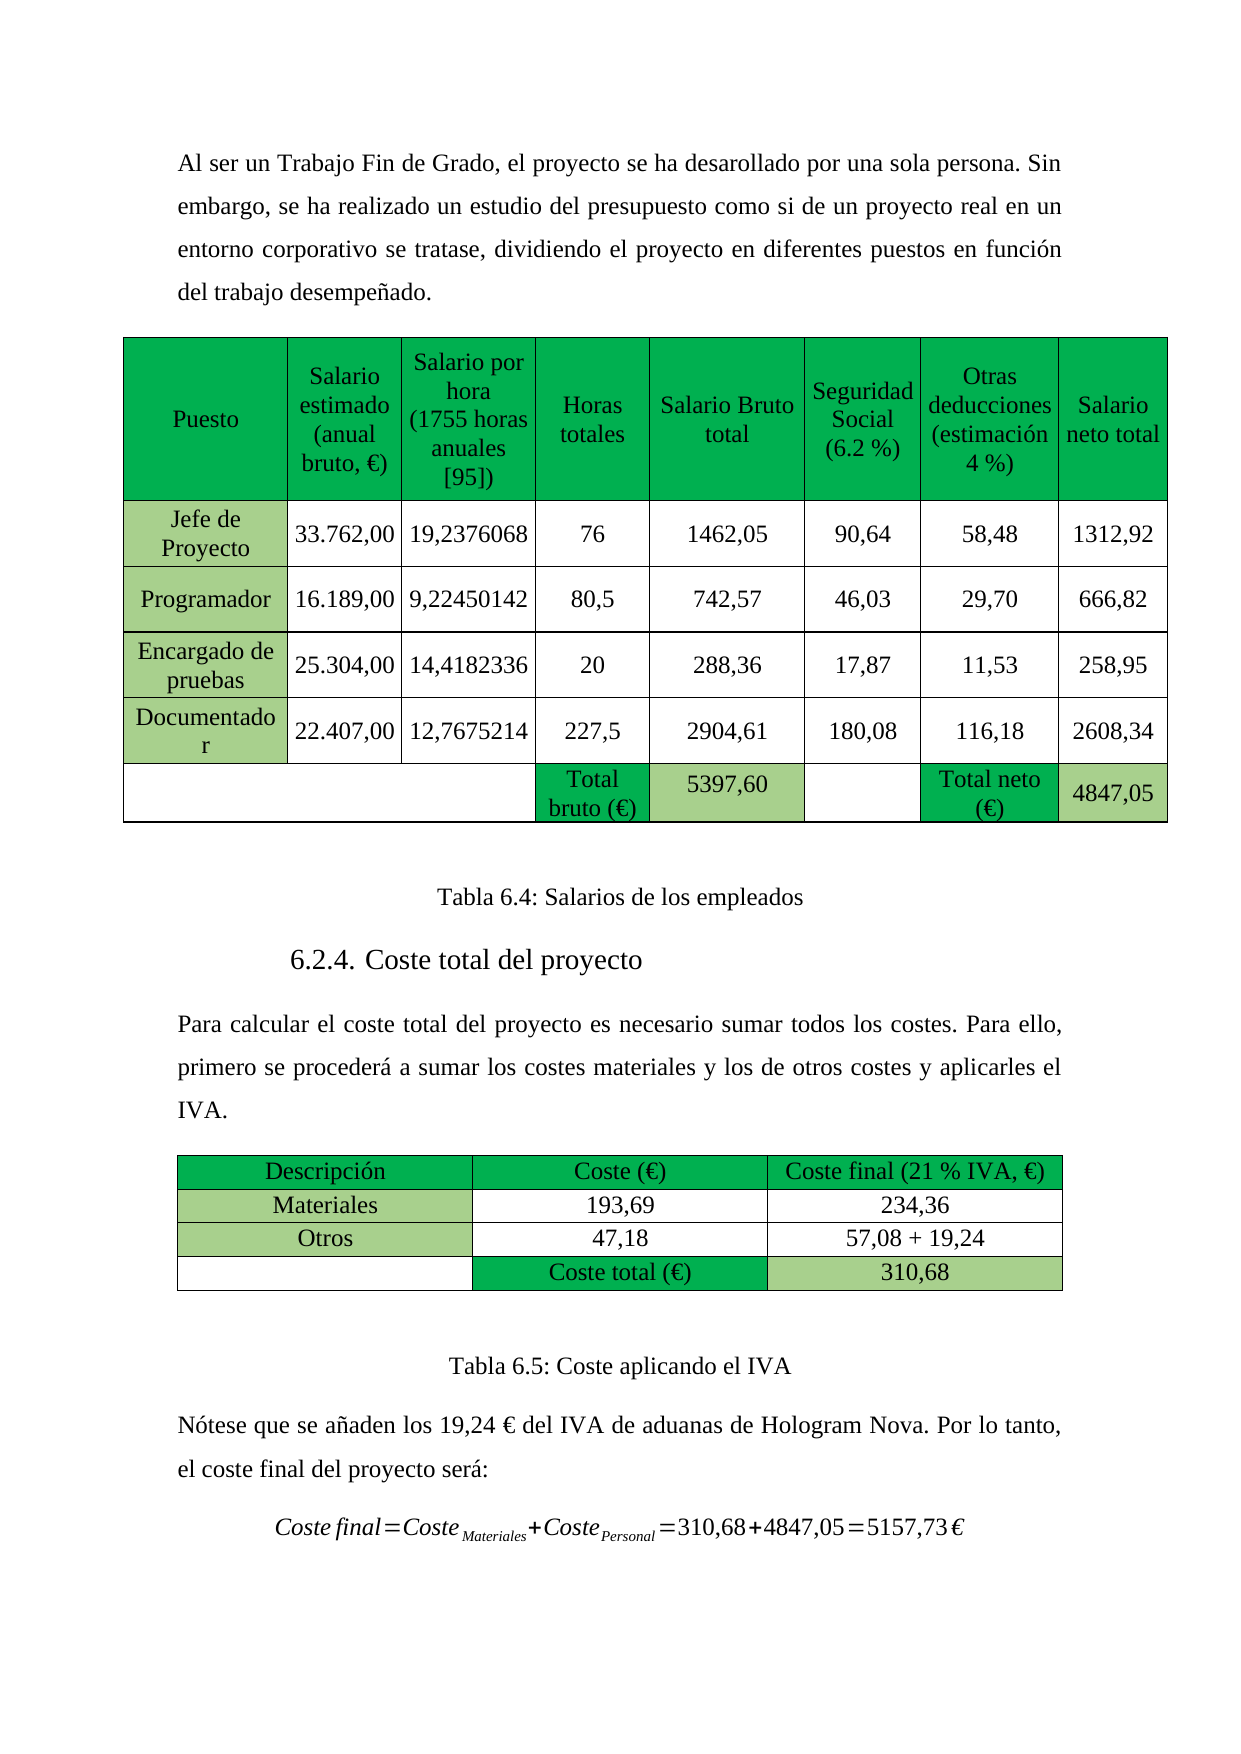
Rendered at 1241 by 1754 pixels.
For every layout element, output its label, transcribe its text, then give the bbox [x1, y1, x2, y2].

table_cell Encargado de pruebas [124, 633, 287, 697]
table_cell 20 [536, 633, 649, 697]
table_cell 666,82 [1059, 567, 1167, 631]
table_cell 1312,92 [1059, 501, 1167, 566]
table_cell 19,2376068 [402, 501, 535, 566]
table_cell 258,95 [1059, 633, 1167, 697]
text Tabla 6.4: Salarios de los empleados [177, 882, 1063, 911]
table_cell Total bruto (€) [536, 764, 649, 821]
table_cell 288,36 [650, 633, 804, 697]
table_cell 22.407,00 [288, 698, 401, 763]
table_header Puesto [124, 338, 287, 500]
text Para calcular el coste total del proyecto es necesario sumar todos los costes. Para ello, primero se procederá a sumar los costes materiales y los de otros costes y aplicarles el IVA. [177, 1009, 1063, 1124]
table_cell [178, 1257, 472, 1290]
table_cell 5397,60 [650, 764, 804, 821]
table_cell 2904,61 [650, 698, 804, 763]
table_cell Coste total (€) [473, 1257, 767, 1290]
table_cell Jefe de Proyecto [124, 501, 287, 566]
table_header Otras deducciones (estimación 4 %) [921, 338, 1058, 500]
table_cell 80,5 [536, 567, 649, 631]
table_cell 4847,05 [1059, 764, 1167, 821]
table_cell 12,7675214 [402, 698, 535, 763]
table_header Salario estimado (anual bruto, €) [288, 338, 401, 500]
table_cell 193,69 [473, 1190, 767, 1222]
table_header Salario neto total [1059, 338, 1167, 500]
table_cell 1462,05 [650, 501, 804, 566]
table_cell 33.762,00 [288, 501, 401, 566]
table_cell 227,5 [536, 698, 649, 763]
table_cell 116,18 [921, 698, 1058, 763]
table_cell 310,68 [768, 1257, 1062, 1290]
table_header Coste (€) [473, 1156, 767, 1189]
table_cell 11,53 [921, 633, 1058, 697]
table_header Descripción [178, 1156, 472, 1189]
text Nótese que se añaden los 19,24 € del IVA de aduanas de Hologram Nova. Por lo tanto, el coste final del proyecto será: [177, 1411, 1063, 1482]
table_header Salario por hora (1755 horas anuales [95]) [402, 338, 535, 500]
table_header Coste final (21 % IVA, €) [768, 1156, 1062, 1189]
table_cell 46,03 [805, 567, 920, 631]
table_cell 742,57 [650, 567, 804, 631]
table_cell 14,4182336 [402, 633, 535, 697]
table_cell [805, 764, 920, 821]
table_cell 76 [536, 501, 649, 566]
list Coste total del proyecto [290, 942, 1063, 976]
table_cell 47,18 [473, 1223, 767, 1256]
table_header Seguridad Social (6.2 %) [805, 338, 920, 500]
table_cell 17,87 [805, 633, 920, 697]
table_cell 16.189,00 [288, 567, 401, 631]
table_cell [124, 764, 535, 821]
table_cell 29,70 [921, 567, 1058, 631]
table_cell Documentador [124, 698, 287, 763]
table_header Horas totales [536, 338, 649, 500]
table_cell 180,08 [805, 698, 920, 763]
table_cell 25.304,00 [288, 633, 401, 697]
table_cell Otros [178, 1223, 472, 1256]
table_cell 58,48 [921, 501, 1058, 566]
text Tabla 6.5: Coste aplicando el IVA [177, 1351, 1063, 1379]
table_cell 57,08 + 19,24 [768, 1223, 1062, 1256]
table_cell Total neto (€) [921, 764, 1058, 821]
table_cell Materiales [178, 1190, 472, 1222]
table_cell 9,22450142 [402, 567, 535, 631]
text Al ser un Trabajo Fin de Grado, el proyecto se ha desarollado por una sola persona. Sin embargo, se ha realizado un estudio del presupuesto como si de un proyecto real en un entorno corporativo se tratase, dividiendo el proyecto en diferentes puestos en función del trabajo desempeñado. [177, 148, 1063, 306]
table_header Salario Bruto total [650, 338, 804, 500]
table_cell 90,64 [805, 501, 920, 566]
table_cell 2608,34 [1059, 698, 1167, 763]
table_cell 234,36 [768, 1190, 1062, 1222]
table_cell Programador [124, 567, 287, 631]
